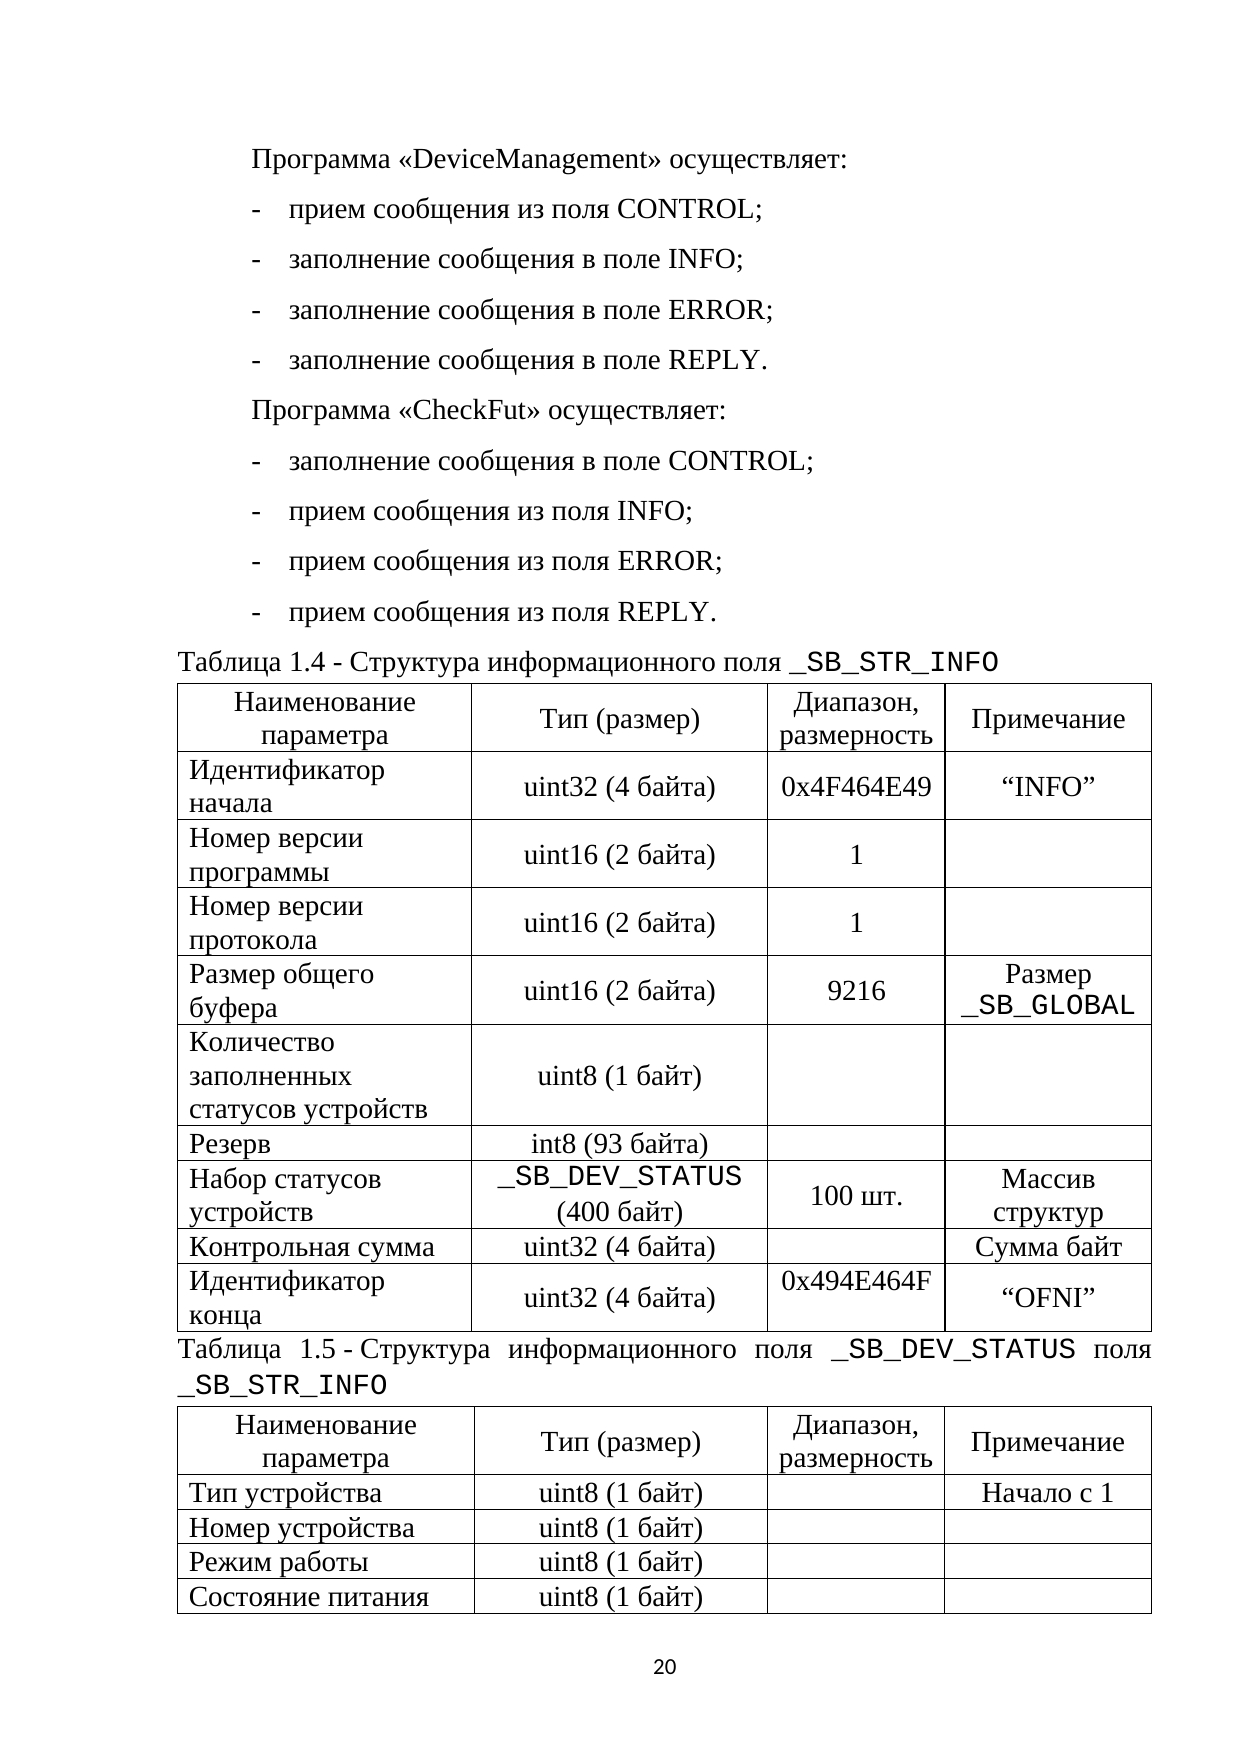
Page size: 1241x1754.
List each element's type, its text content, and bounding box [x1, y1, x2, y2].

table_cell [768, 1025, 944, 1125]
table_cell [768, 1579, 944, 1612]
table_cell [945, 1579, 1151, 1612]
list заполнение сообщения в поле ERROR; [251, 292, 1152, 325]
list прием сообщения из поля INFO; [251, 493, 1152, 527]
table_header Диапазон, размерность [768, 1407, 944, 1474]
table_cell uint16 (2 байта) [472, 888, 767, 955]
table_cell uint8 (1 байт) [472, 1025, 767, 1125]
list заполнение сообщения в поле REPLY. [251, 342, 1152, 376]
table_cell “INFO” [946, 752, 1151, 819]
table_cell 100 шт. [768, 1161, 944, 1228]
table_cell uint32 (4 байта) [472, 1229, 767, 1262]
table_cell [946, 1126, 1151, 1160]
table_cell Состояние питания [178, 1579, 474, 1612]
table_cell Набор статусов устройств [178, 1161, 471, 1228]
table_cell “OFNI” [946, 1264, 1151, 1331]
table_header Тип (размер) [472, 684, 767, 751]
text Таблица 1.5 - Структура информационного поля _SB_DEV_STATUS поля _SB_STR_INFO [177, 1332, 1152, 1403]
table_cell [946, 888, 1151, 955]
table_cell Идентификатор начала [178, 752, 471, 819]
table_cell [946, 820, 1151, 887]
list прием сообщения из поля CONTROL; [251, 191, 1152, 225]
table_cell Тип устройства [178, 1475, 474, 1509]
list заполнение сообщения в поле INFO; [251, 242, 1152, 275]
table_cell uint8 (1 байт) [475, 1544, 767, 1578]
table_cell Количество заполненных статусов устройств [178, 1025, 471, 1125]
table_cell [946, 1025, 1151, 1125]
text Программа «CheckFut» осуществляет: [177, 392, 1152, 426]
table_cell [945, 1510, 1151, 1543]
table_cell Сумма байт [946, 1229, 1151, 1262]
table_cell 9216 [768, 956, 944, 1023]
table_cell [768, 1229, 944, 1262]
table_cell uint32 (4 байта) [472, 752, 767, 819]
table_cell 0x494E464F [768, 1264, 944, 1331]
table_header Диапазон, размерность [768, 684, 944, 751]
table_cell Идентификатор конца [178, 1264, 471, 1331]
table_cell [768, 1126, 944, 1160]
table_header Тип (размер) [475, 1407, 767, 1474]
table_cell Режим работы [178, 1544, 474, 1578]
table_cell uint32 (4 байта) [472, 1264, 767, 1331]
table_cell Контрольная сумма [178, 1229, 471, 1262]
table_cell _SB_DEV_STATUS (400 байт) [472, 1161, 767, 1228]
table_cell int8 (93 байта) [472, 1126, 767, 1160]
table_cell [768, 1510, 944, 1543]
table_cell Начало с 1 [945, 1475, 1151, 1509]
table_cell Размер _SB_GLOBAL [946, 956, 1151, 1023]
table_cell Номер версии программы [178, 820, 471, 887]
table_cell uint8 (1 байт) [475, 1579, 767, 1612]
text Таблица 1.4 - Структура информационного поля _SB_STR_INFO [177, 644, 1152, 680]
table_header Примечание [945, 1407, 1151, 1474]
table_cell [945, 1544, 1151, 1578]
list заполнение сообщения в поле CONTROL; [251, 443, 1152, 476]
table_cell uint8 (1 байт) [475, 1475, 767, 1509]
table_cell uint8 (1 байт) [475, 1510, 767, 1543]
table_cell uint16 (2 байта) [472, 956, 767, 1023]
table_cell Номер устройства [178, 1510, 474, 1543]
table_header Наименование параметра [178, 1407, 474, 1474]
table_cell 1 [768, 888, 944, 955]
table_cell 1 [768, 820, 944, 887]
text Программа «DeviceManagement» осуществляет: [177, 141, 1152, 174]
list прием сообщения из поля REPLY. [251, 594, 1152, 627]
table_header Примечание [946, 684, 1151, 751]
table_cell Резерв [178, 1126, 471, 1160]
table_cell uint16 (2 байта) [472, 820, 767, 887]
table_header Наименование параметра [178, 684, 471, 751]
table_cell 0x4F464E49 [768, 752, 944, 819]
table_cell [768, 1544, 944, 1578]
table_cell Размер общего буфера [178, 956, 471, 1023]
table_cell Номер версии протокола [178, 888, 471, 955]
list прием сообщения из поля ERROR; [251, 543, 1152, 577]
table_cell Массив структур [946, 1161, 1151, 1228]
table_cell [768, 1475, 944, 1509]
